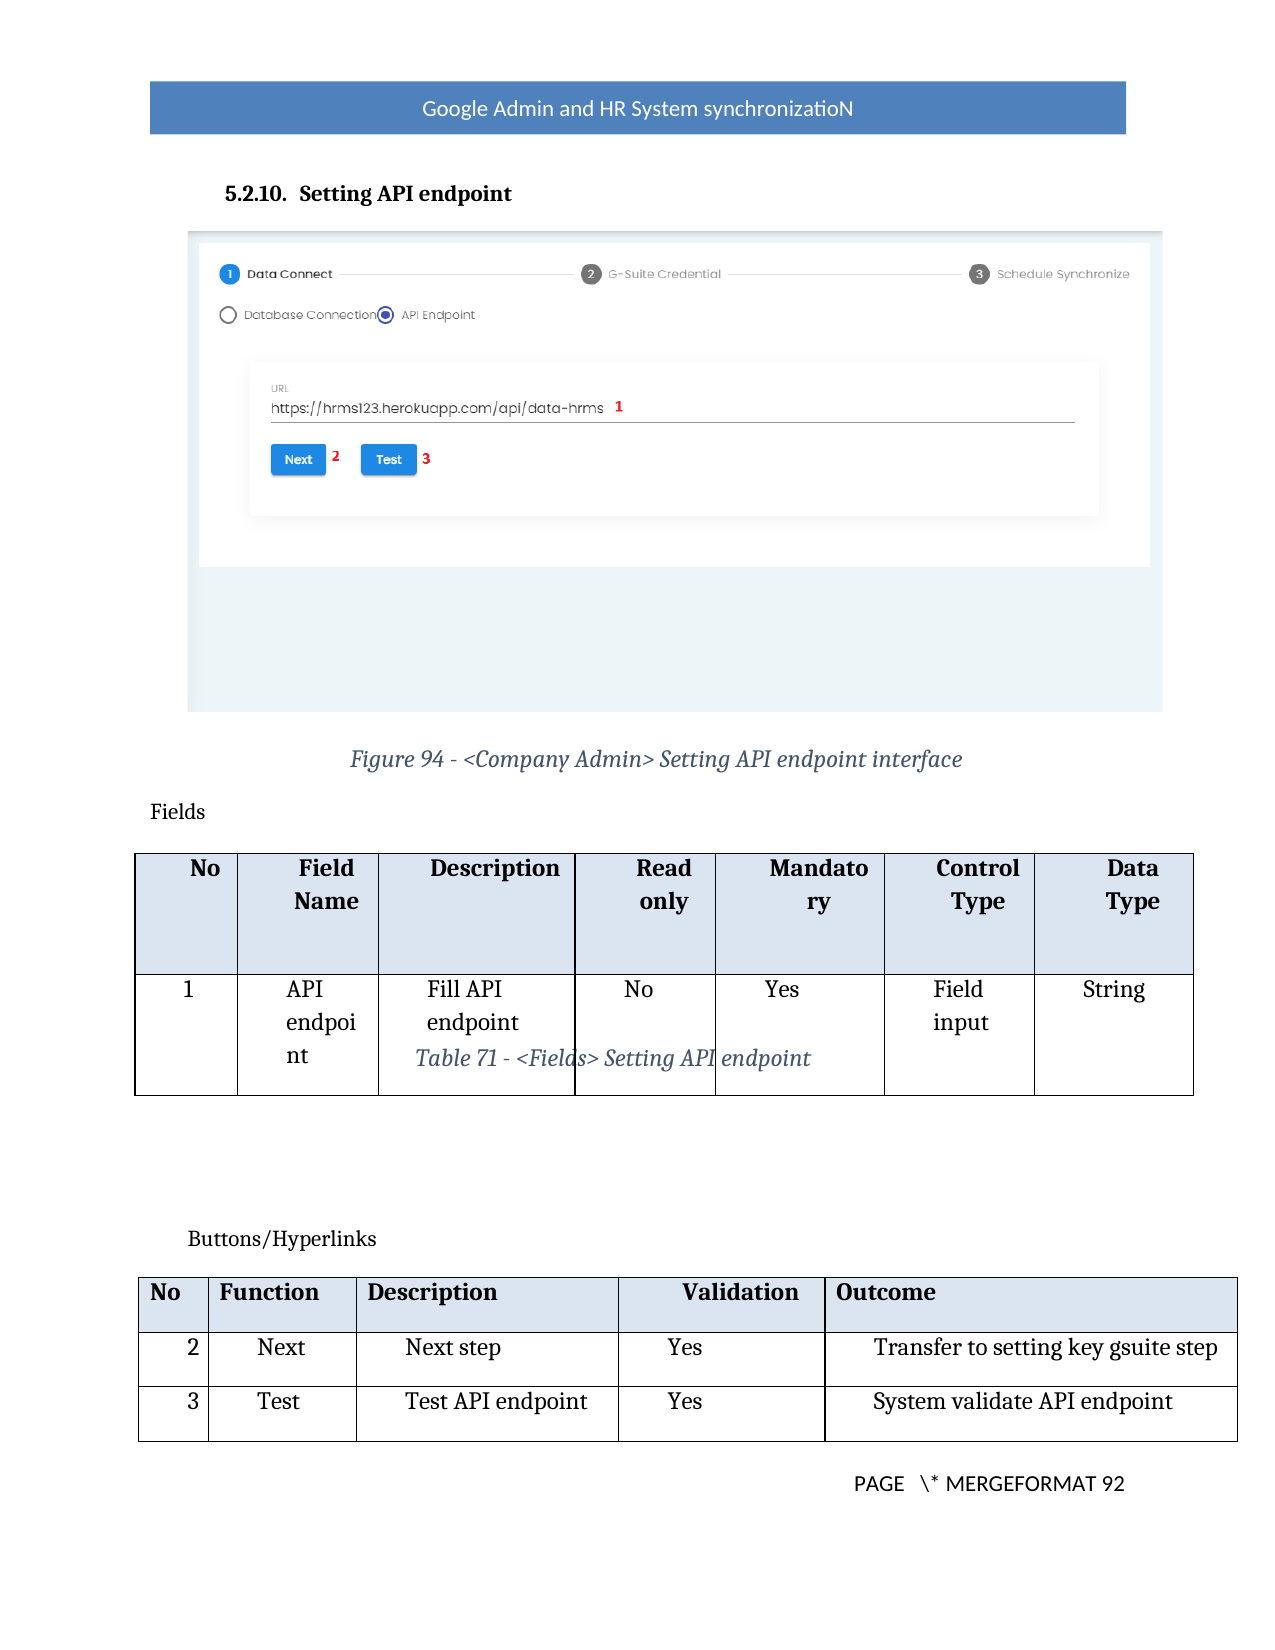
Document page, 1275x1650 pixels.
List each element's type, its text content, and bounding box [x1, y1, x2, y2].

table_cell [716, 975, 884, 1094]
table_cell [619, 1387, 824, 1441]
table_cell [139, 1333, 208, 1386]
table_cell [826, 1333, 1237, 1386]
subtitle Setting API endpoint [225, 181, 1125, 207]
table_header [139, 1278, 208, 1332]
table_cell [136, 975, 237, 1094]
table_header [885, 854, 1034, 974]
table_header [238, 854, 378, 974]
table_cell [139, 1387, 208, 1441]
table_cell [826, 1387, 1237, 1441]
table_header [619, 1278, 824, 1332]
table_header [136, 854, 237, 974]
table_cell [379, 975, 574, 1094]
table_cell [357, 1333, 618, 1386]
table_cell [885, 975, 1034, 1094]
text Buttons/Hyperlinks [187, 1226, 1125, 1253]
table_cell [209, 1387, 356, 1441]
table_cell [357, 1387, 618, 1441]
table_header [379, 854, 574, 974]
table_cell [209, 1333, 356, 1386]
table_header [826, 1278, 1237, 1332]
picture [187, 231, 1163, 712]
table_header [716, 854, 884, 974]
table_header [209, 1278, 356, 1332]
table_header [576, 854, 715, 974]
text Fields [150, 799, 1125, 825]
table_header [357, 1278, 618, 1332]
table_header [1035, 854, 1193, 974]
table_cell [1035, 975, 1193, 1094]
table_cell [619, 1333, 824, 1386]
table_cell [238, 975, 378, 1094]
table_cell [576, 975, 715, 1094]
